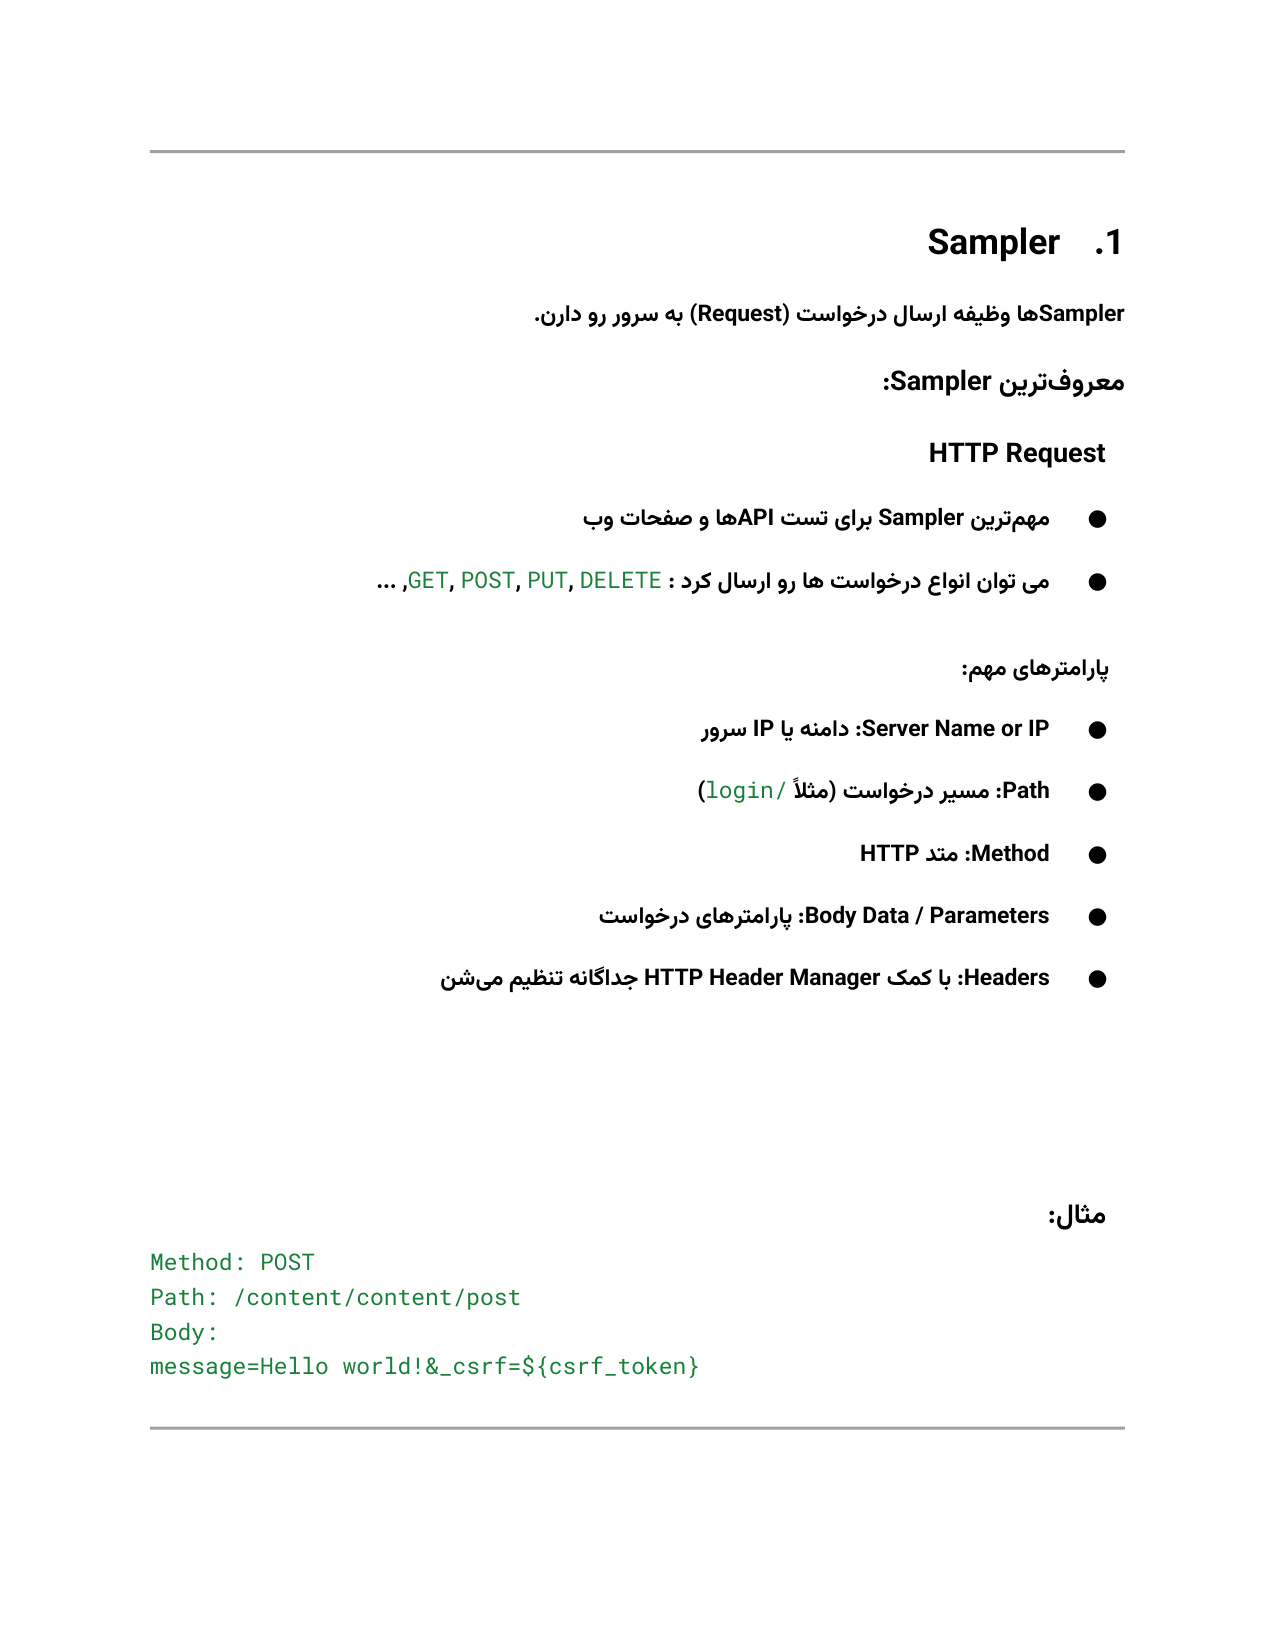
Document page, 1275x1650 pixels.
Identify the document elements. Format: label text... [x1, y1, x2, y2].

subtitle ✅ HTTP Request [150, 434, 1125, 477]
text message=Hello world!&_csrf=${csrf_token} [150, 1351, 1125, 1381]
list Path: مسیر درخواست (مثلاً /login) [150, 775, 1087, 837]
list می توان انواع درخواست ها رو ارسال کرد : GET, POST, PUT, DELETE, ... [150, 564, 1087, 627]
list Headers: با کمک HTTP Header Manager جداگانه تنظیم می‌شن [150, 962, 1087, 1024]
text Method: POST [150, 1247, 1125, 1277]
text Samplerها وظیفه ارسال درخواست (Request) به سرور رو دارن. [150, 298, 1125, 334]
text Path: /content/content/post [150, 1281, 1125, 1312]
list Server Name or IP: دامنه یا IP سرور [150, 712, 1087, 775]
subtitle معروف‌ترین Sampler: [150, 363, 1125, 405]
list Method: متد HTTP [150, 837, 1087, 899]
list Body Data / Parameters: پارامترهای درخواست [150, 899, 1087, 962]
subtitle 📍 مثال: [150, 1196, 1125, 1238]
text Body: [150, 1316, 1125, 1346]
list مهم‌ترین Sampler برای تست APIها و صفحات وب [150, 502, 1087, 564]
subtitle 1. 🎯 Sampler [150, 218, 1125, 273]
text 📌 پارامترهای مهم: [150, 652, 1125, 687]
